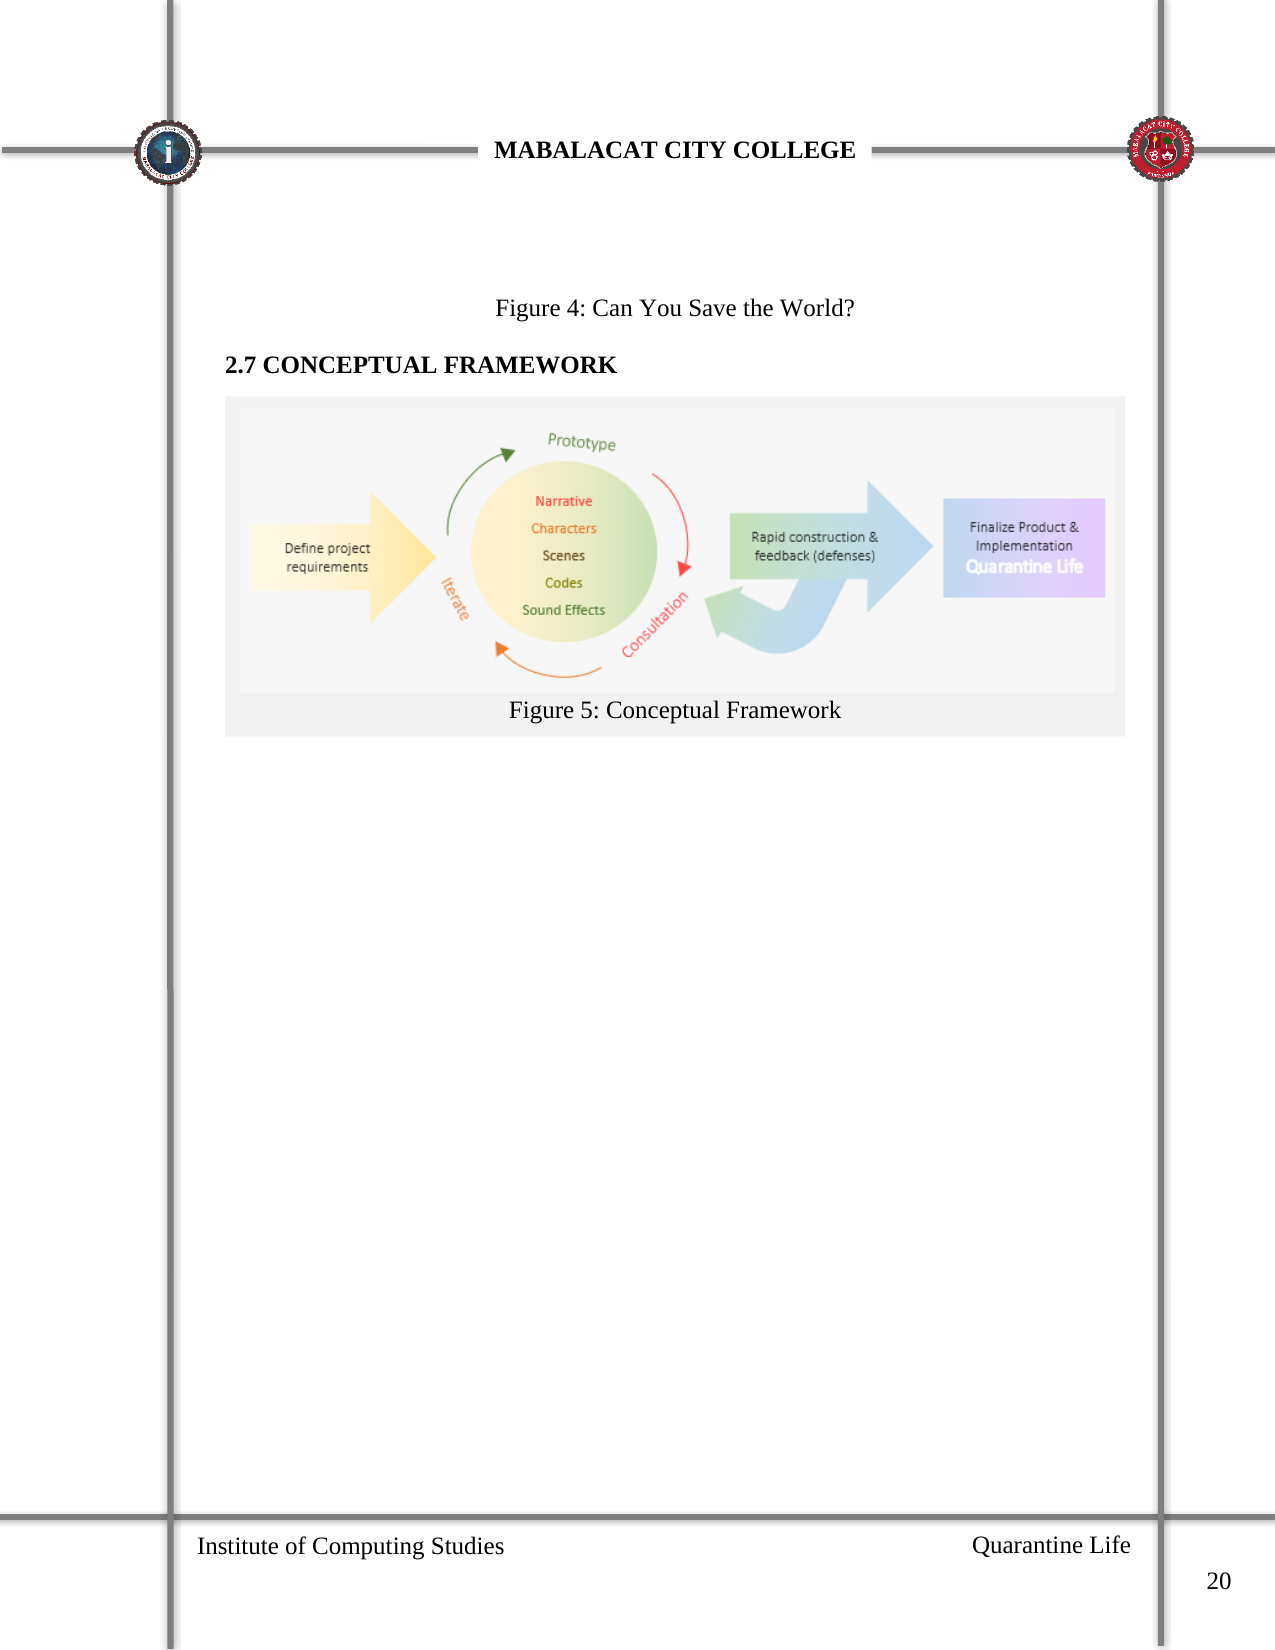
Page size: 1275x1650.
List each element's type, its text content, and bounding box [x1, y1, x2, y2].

picture [1125, 113, 1196, 184]
text Figure 5: Conceptual Framework [225, 696, 1125, 724]
text Figure 4: Can You Save the World? [225, 293, 1125, 322]
picture [132, 117, 203, 188]
text 2.7 CONCEPTUAL FRAMEWORK [225, 351, 1125, 379]
picture [239, 408, 1115, 693]
